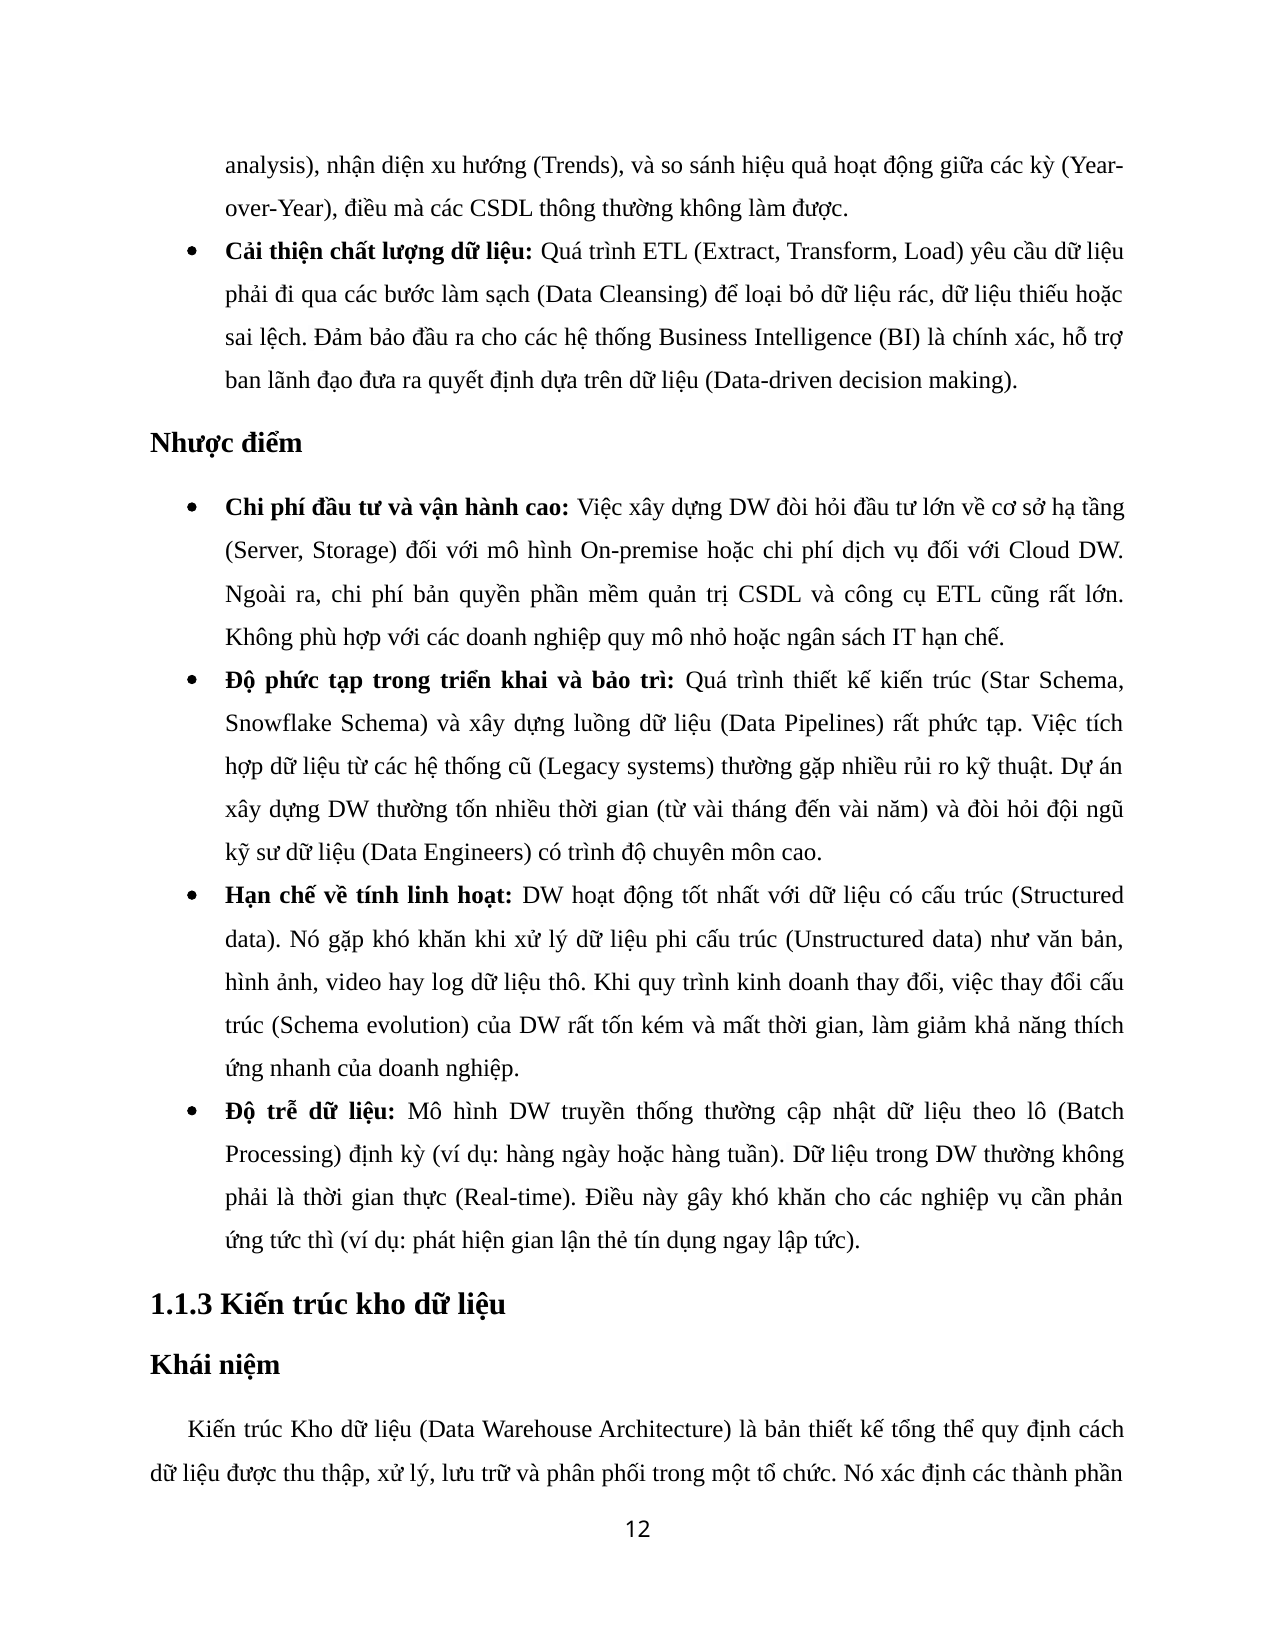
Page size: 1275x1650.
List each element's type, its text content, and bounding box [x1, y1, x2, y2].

list Độ trễ dữ liệu: Mô hình DW truyền thống thường cập nhật dữ liệu theo lô (Batch Processing) định kỳ (ví dụ: hàng ngày hoặc hàng tuần). Dữ liệu trong DW thường không phải là thời gian thực (Real-time). Điều này gây khó khăn cho các nghiệp vụ cần phản ứng tức thì (ví dụ: phát hiện gian lận thẻ tín dụng ngay lập tức). [187, 1096, 1125, 1254]
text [150, 1414, 1125, 1486]
text Nhược điểm [150, 425, 1125, 459]
list Cải thiện chất lượng dữ liệu: Quá trình ETL (Extract, Transform, Load) yêu cầu dữ liệu phải đi qua các bước làm sạch (Data Cleansing) để loại bỏ dữ liệu rác, dữ liệu thiếu hoặc sai lệch. Đảm bảo đầu ra cho các hệ thống Business Intelligence (BI) là chính xác, hỗ trợ ban lãnh đạo đưa ra quyết định dựa trên dữ liệu (Data-driven decision making). [187, 236, 1125, 394]
list Chi phí đầu tư và vận hành cao: Việc xây dựng DW đòi hỏi đầu tư lớn về cơ sở hạ tầng (Server, Storage) đối với mô hình On-premise hoặc chi phí dịch vụ đối với Cloud DW. Ngoài ra, chi phí bản quyền phần mềm quản trị CSDL và công cụ ETL cũng rất lớn. Không phù hợp với các doanh nghiệp quy mô nhỏ hoặc ngân sách IT hạn chế. [187, 492, 1125, 651]
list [187, 150, 1125, 222]
list Hạn chế về tính linh hoạt: DW hoạt động tốt nhất với dữ liệu có cấu trúc (Structured data). Nó gặp khó khăn khi xử lý dữ liệu phi cấu trúc (Unstructured data) như văn bản, hình ảnh, video hay log dữ liệu thô. Khi quy trình kinh doanh thay đổi, việc thay đổi cấu trúc (Schema evolution) của DW rất tốn kém và mất thời gian, làm giảm khả năng thích ứng nhanh của doanh nghiệp. [187, 881, 1125, 1082]
list Độ phức tạp trong triển khai và bảo trì: Quá trình thiết kế kiến trúc (Star Schema, Snowflake Schema) và xây dựng luồng dữ liệu (Data Pipelines) rất phức tạp. Việc tích hợp dữ liệu từ các hệ thống cũ (Legacy systems) thường gặp nhiều rủi ro kỹ thuật. Dự án xây dựng DW thường tốn nhiều thời gian (từ vài tháng đến vài năm) và đòi hỏi đội ngũ kỹ sư dữ liệu (Data Engineers) có trình độ chuyên môn cao. [187, 665, 1125, 866]
text Khái niệm [150, 1347, 1125, 1381]
subtitle 1.1.3 Kiến trúc kho dữ liệu [150, 1285, 1125, 1321]
